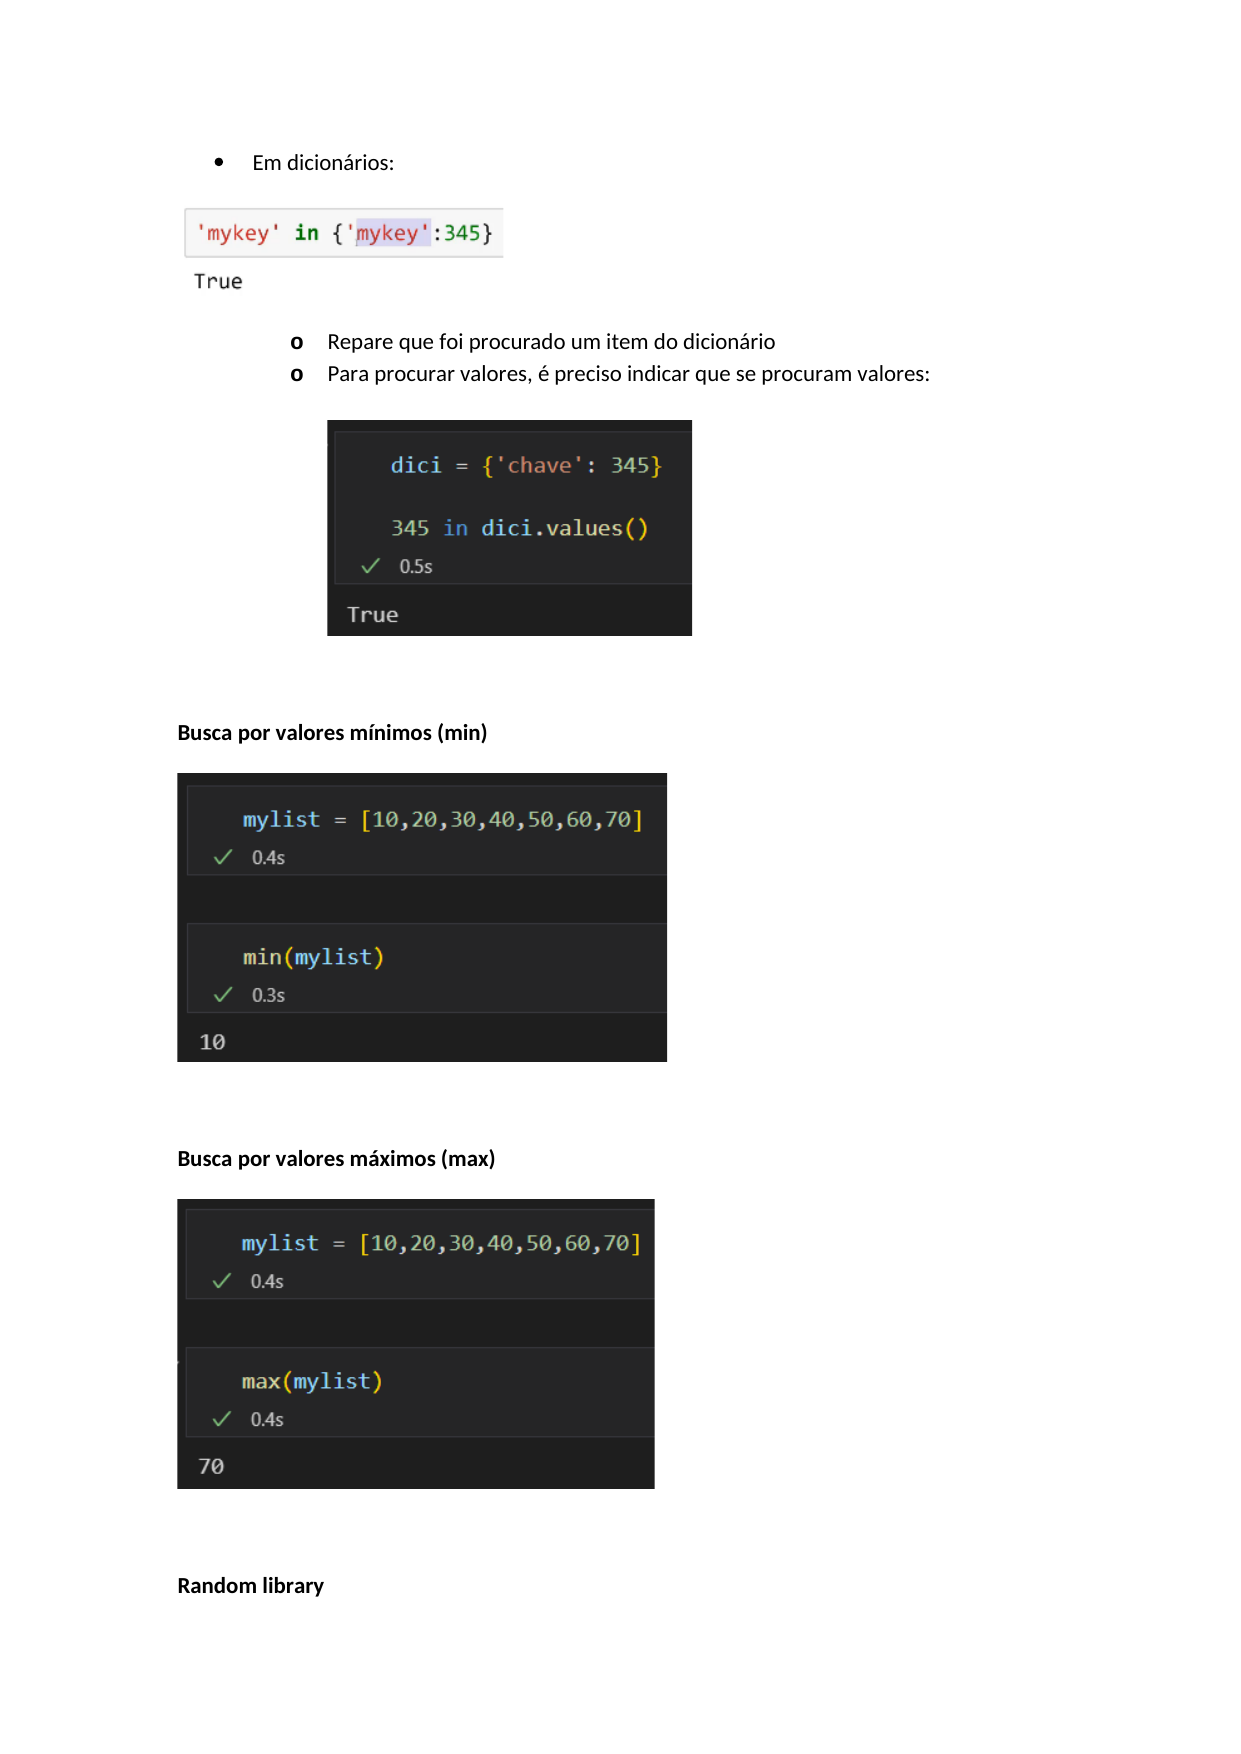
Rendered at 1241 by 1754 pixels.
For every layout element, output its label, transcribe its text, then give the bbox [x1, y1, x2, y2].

list Em dicionários: [215, 148, 1063, 176]
list Para procurar valores, é preciso indicar que se procuram valores: [290, 359, 1063, 388]
picture [177, 1199, 655, 1489]
list Repare que foi procurado um item do dicionário [290, 327, 1063, 357]
picture [177, 202, 504, 301]
text Busca por valores máximos (max) [177, 1144, 1063, 1172]
text Busca por valores mínimos (min) [177, 718, 1063, 746]
picture [177, 773, 668, 1062]
text Random library [177, 1571, 1063, 1599]
picture [327, 420, 693, 636]
